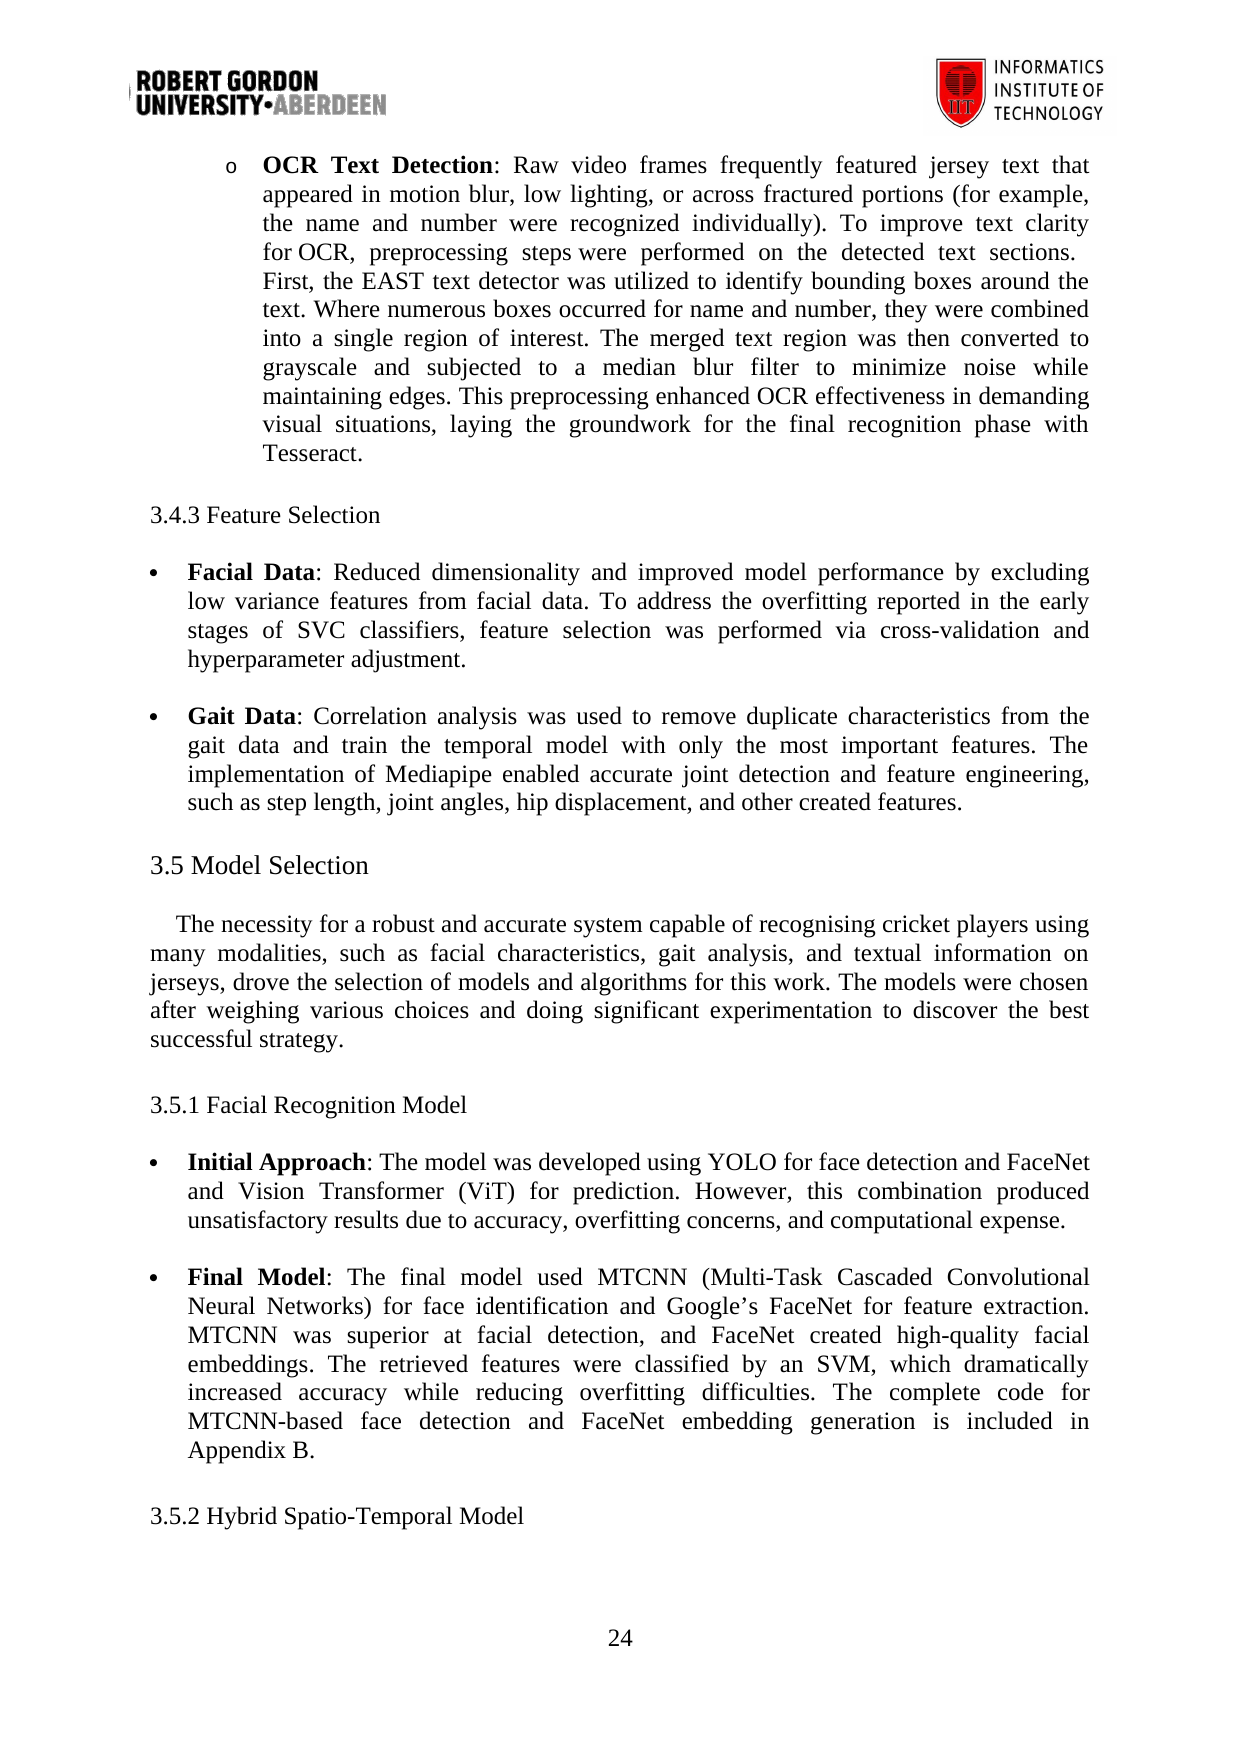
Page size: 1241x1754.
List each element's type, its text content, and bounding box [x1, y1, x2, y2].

list Initial Approach: The model was developed using YOLO for face detection and FaceNet and Vision Transformer (ViT) for prediction. However, this combination produced unsatisfactory results due to accuracy, overfitting concerns, and computational expense. [150, 1147, 1090, 1234]
subtitle 3.5.2 Hybrid Spatio-Temporal Model [150, 1501, 1090, 1529]
subtitle 3.4.3 Feature Selection [150, 500, 1090, 529]
subtitle 3.5 Model Selection [150, 849, 1090, 880]
list OCR Text Detection: Raw video frames frequently featured jersey text that appeared in motion blur, low lighting, or across fractured portions (for example, the name and number were recognized individually). To improve text clarity for OCR, preprocessing steps were performed on the detected text sections. First, the EAST text detector was utilized to identify bounding boxes around the text. Where numerous boxes occurred for name and number, they were combined into a single region of interest. The merged text region was then converted to grayscale and subjected to a median blur filter to minimize noise while maintaining edges. This preprocessing enhanced OCR effectiveness in demanding visual situations, laying the groundwork for the final recognition phase with Tesseract. [225, 150, 1090, 467]
list Gait Data: Correlation analysis was used to remove duplicate characteristics from the gait data and train the temporal model with only the most important features. The implementation of Mediapipe enabled accurate joint detection and feature engineering, such as step length, joint angles, hip displacement, and other created features. [150, 701, 1090, 816]
subtitle 3.5.1 Facial Recognition Model [150, 1090, 1090, 1119]
picture [129, 53, 400, 122]
picture [922, 56, 1117, 136]
list Final Model: The final model used MTCNN (Multi-Task Cascaded Convolutional Neural Networks) for face identification and Google’s FaceNet for feature extraction. MTCNN was superior at facial detection, and FaceNet created high-quality facial embeddings. The retrieved features were classified by an SVM, which dramatically increased accuracy while reducing overfitting difficulties. The complete code for MTCNN-based face detection and FaceNet embedding generation is included in Appendix B. [150, 1262, 1090, 1464]
list Facial Data: Reduced dimensionality and improved model performance by excluding low variance features from facial data. To address the overfitting reported in the early stages of SVC classifiers, feature selection was performed via cross-validation and hyperparameter adjustment. [150, 557, 1090, 672]
text The necessity for a robust and accurate system capable of recognising cricket players using many modalities, such as facial characteristics, gait analysis, and textual information on jerseys, drove the selection of models and algorithms for this work. The models were chosen after weighing various choices and doing significant experimentation to discover the best successful strategy. [150, 909, 1090, 1053]
